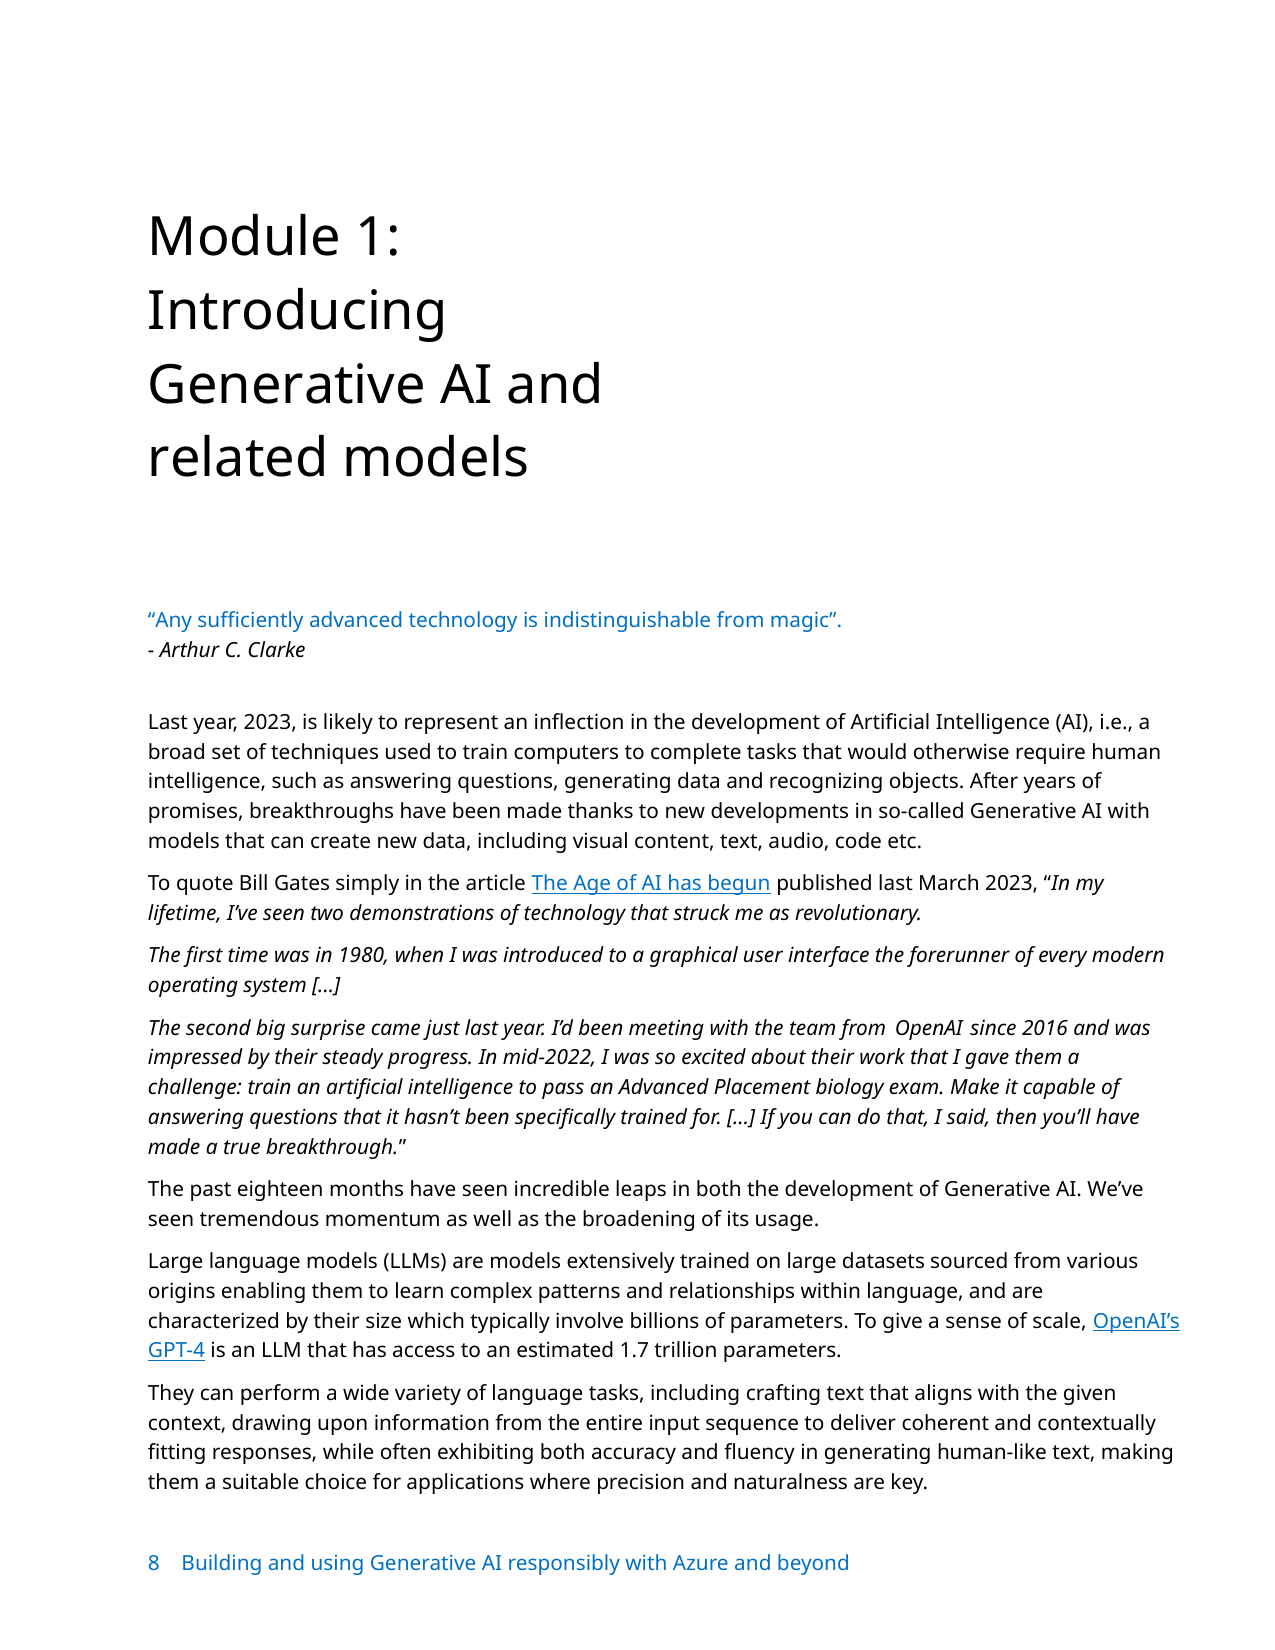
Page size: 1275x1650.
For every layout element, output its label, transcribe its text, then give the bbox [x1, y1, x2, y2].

text The second big surprise came just last year. I’d been meeting with the team from OpenAI since 2016 and was impressed by their steady progress. In mid-2022, I was so excited about their work that I gave them a challenge: train an artificial intelligence to pass an Advanced Placement biology exam. Make it capable of answering questions that it hasn’t been specifically trained for. […] If you can do that, I said, then you’ll have made a true breakthrough.” [148, 1013, 1181, 1160]
text “Any sufficiently advanced technology is indistinguishable from magic”. [148, 605, 1181, 634]
text To quote Bill Gates simply in the article The Age of AI has begun published last March 2023, “In my lifetime, I’ve seen two demonstrations of technology that struck me as revolutionary. [148, 868, 1181, 927]
text Large language models (LLMs) are models extensively trained on large datasets sourced from various origins enabling them to learn complex patterns and relationships within language, and are characterized by their size which typically involve billions of parameters. To give a sense of scale, OpenAI’s GPT-4 is an LLM that has access to an estimated 1.7 trillion parameters. [148, 1246, 1181, 1364]
text They can perform a wide variety of language tasks, including crafting text that aligns with the given context, drawing upon information from the entire input sequence to deliver coherent and contextually fitting responses, while often exhibiting both accuracy and fluency in generating human-like text, making them a suitable choice for applications where precision and naturalness are key. [148, 1378, 1181, 1496]
text - Arthur C. Clarke [148, 635, 1181, 663]
text Last year, 2023, is likely to represent an inflection in the development of Artificial Intelligence (AI), i.e., a broad set of techniques used to train computers to complete tasks that would otherwise require human intelligence, such as answering questions, generating data and recognizing objects. After years of promises, breakthroughs have been made thanks to new developments in so-called Generative AI with models that can create new data, including visual content, text, audio, code etc. [148, 707, 1181, 855]
subtitle Module 1: Introducing Generative AI and related models [148, 198, 738, 493]
text The past eighteen months have seen incredible leaps in both the development of Generative AI. We’ve seen tremendous momentum as well as the broadening of its usage. [148, 1174, 1181, 1232]
text The first time was in 1980, when I was introduced to a graphical user interface the forerunner of every modern operating system [...] [148, 941, 1181, 999]
